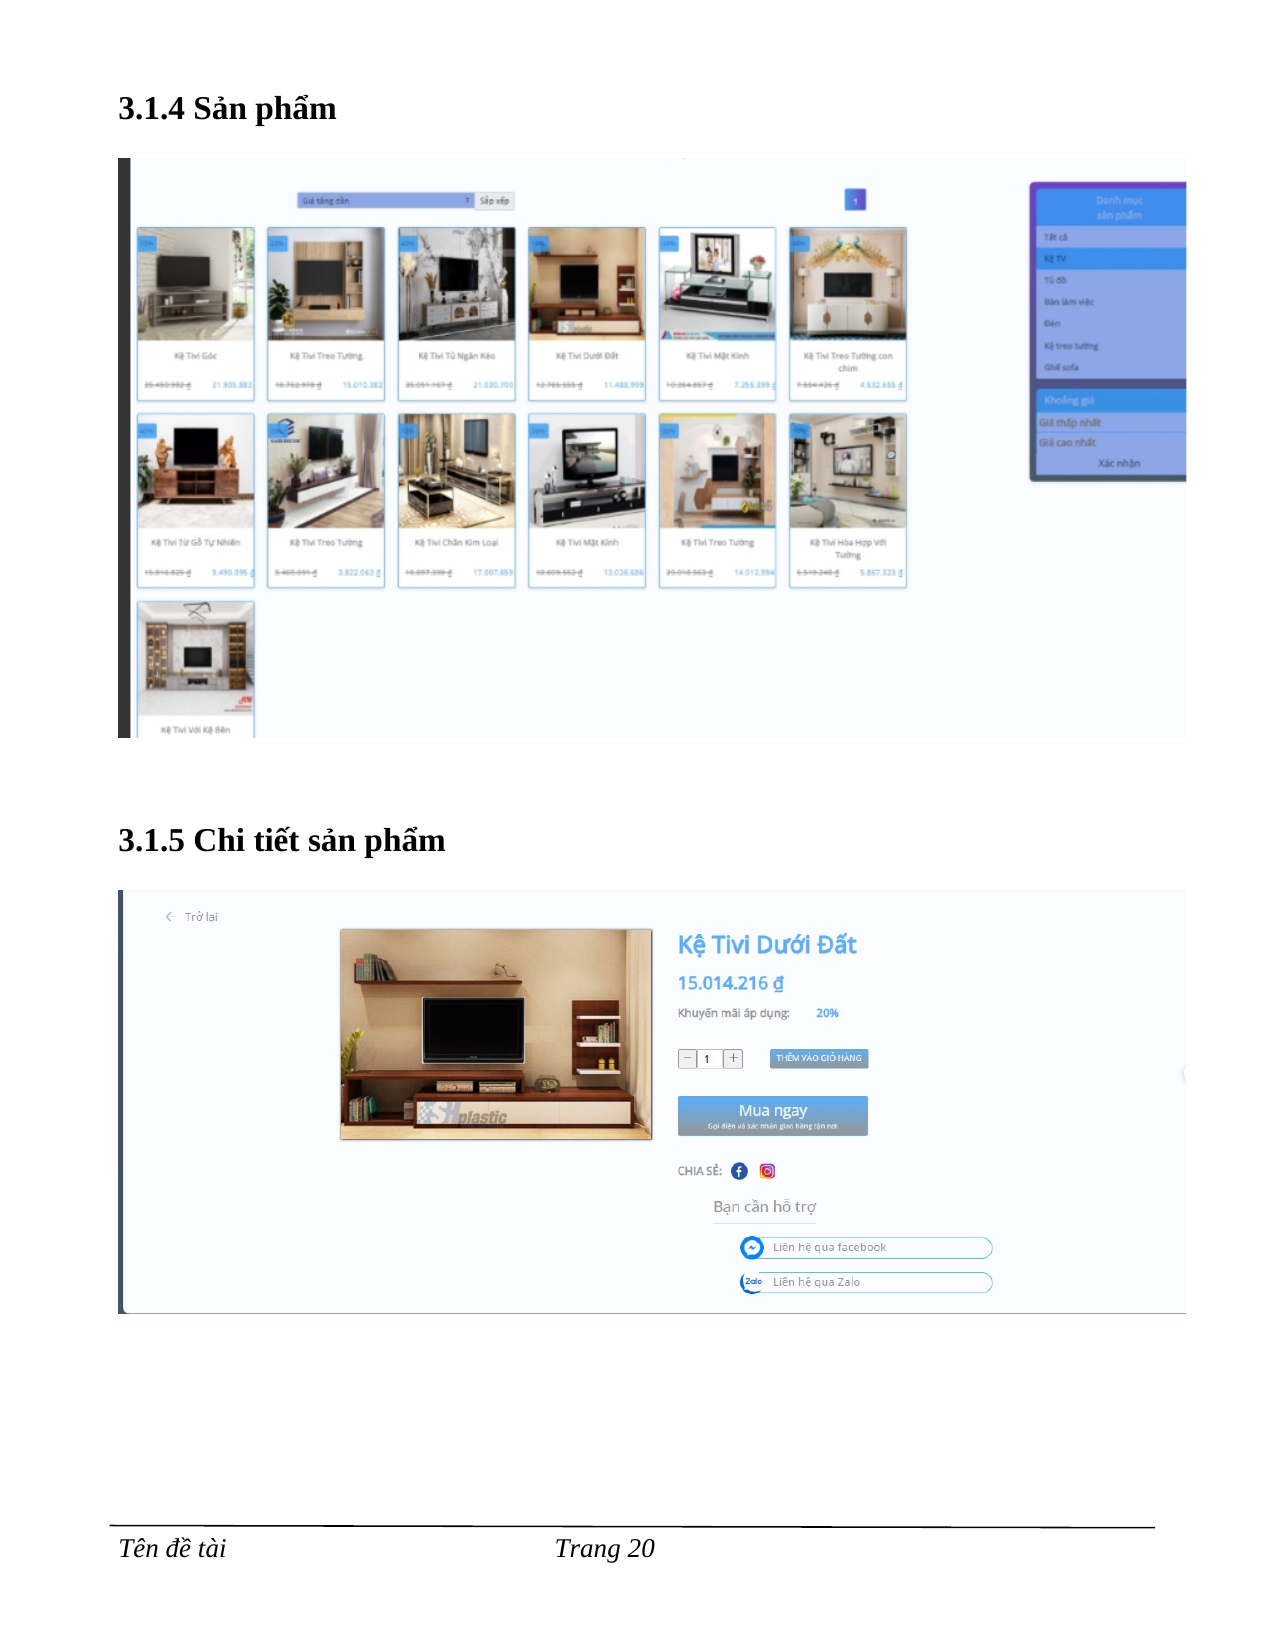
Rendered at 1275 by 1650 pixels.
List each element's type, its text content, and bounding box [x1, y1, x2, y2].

picture [118, 890, 1187, 1314]
picture [118, 158, 1187, 738]
subtitle Chi tiết sản phẩm [118, 820, 1186, 858]
subtitle Sản phẩm [118, 89, 1186, 127]
